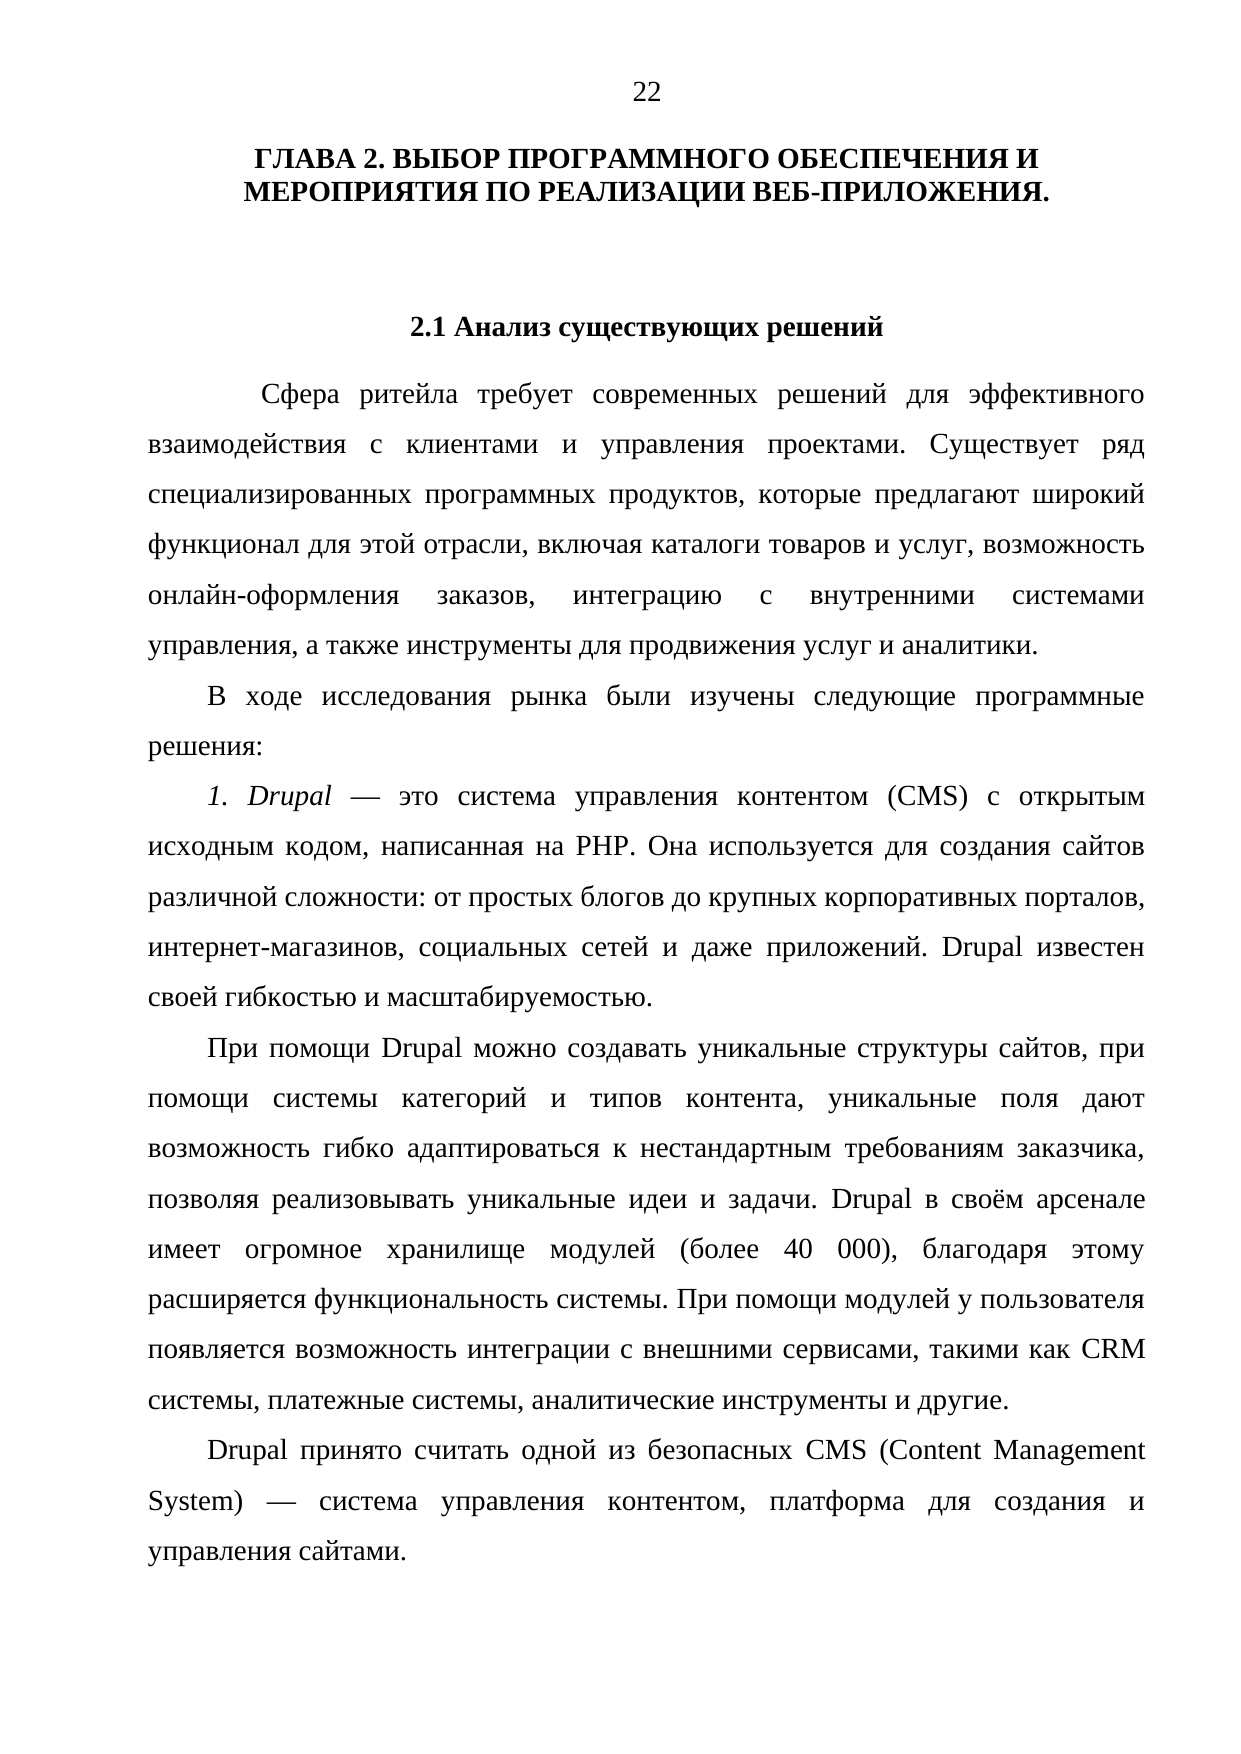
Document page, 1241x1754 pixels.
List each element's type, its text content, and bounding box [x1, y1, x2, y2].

text В ходе исследования рынка были изучены следующие программные решения: [148, 678, 1146, 761]
text Сфера ритейла требует современных решений для эффективного взаимодействия с клиентами и управления проектами. Существует ряд специализированных программных продуктов, которые предлагают широкий функционал для этой отрасли, включая каталоги товаров и услуг, возможность онлайн-оформления заказов, интеграцию с внутренними системами управления, а также инструменты для продвижения услуг и аналитики. [148, 376, 1146, 661]
text При помощи Drupal можно создавать уникальные структуры сайтов, при помощи системы категорий и типов контента, уникальные поля дают возможность гибко адаптироваться к нестандартным требованиям заказчика, позволяя реализовывать уникальные идеи и задачи. Drupal в своём арсенале имеет огромное хранилище модулей (более 40 000), благодаря этому расширяется функциональность системы. При помощи модулей у пользователя появляется возможность интеграции с внешними сервисами, такими как CRM системы, платежные системы, аналитические инструменты и другие. [148, 1030, 1146, 1416]
text 1. Drupal — это система управления контентом (CMS) с открытым исходным кодом, написанная на PHP. Она используется для создания сайтов различной сложности: от простых блогов до крупных корпоративных порталов, интернет-магазинов, социальных сетей и даже приложений. Drupal известен своей гибкостью и масштабируемостью. [148, 778, 1146, 1013]
subtitle ГЛАВА 2. ВЫБОР ПРОГРАММНОГО ОБЕСПЕЧЕНИЯ И МЕРОПРИЯТИЯ ПО РЕАЛИЗАЦИИ ВЕБ-ПРИЛОЖЕНИЯ. [148, 141, 1146, 208]
text Drupal принято считать одной из безопасных CMS (Content Management System) — система управления контентом, платформа для создания и управления сайтами. [148, 1432, 1146, 1566]
subtitle 2.1 Анализ существующих решений [148, 309, 1146, 342]
